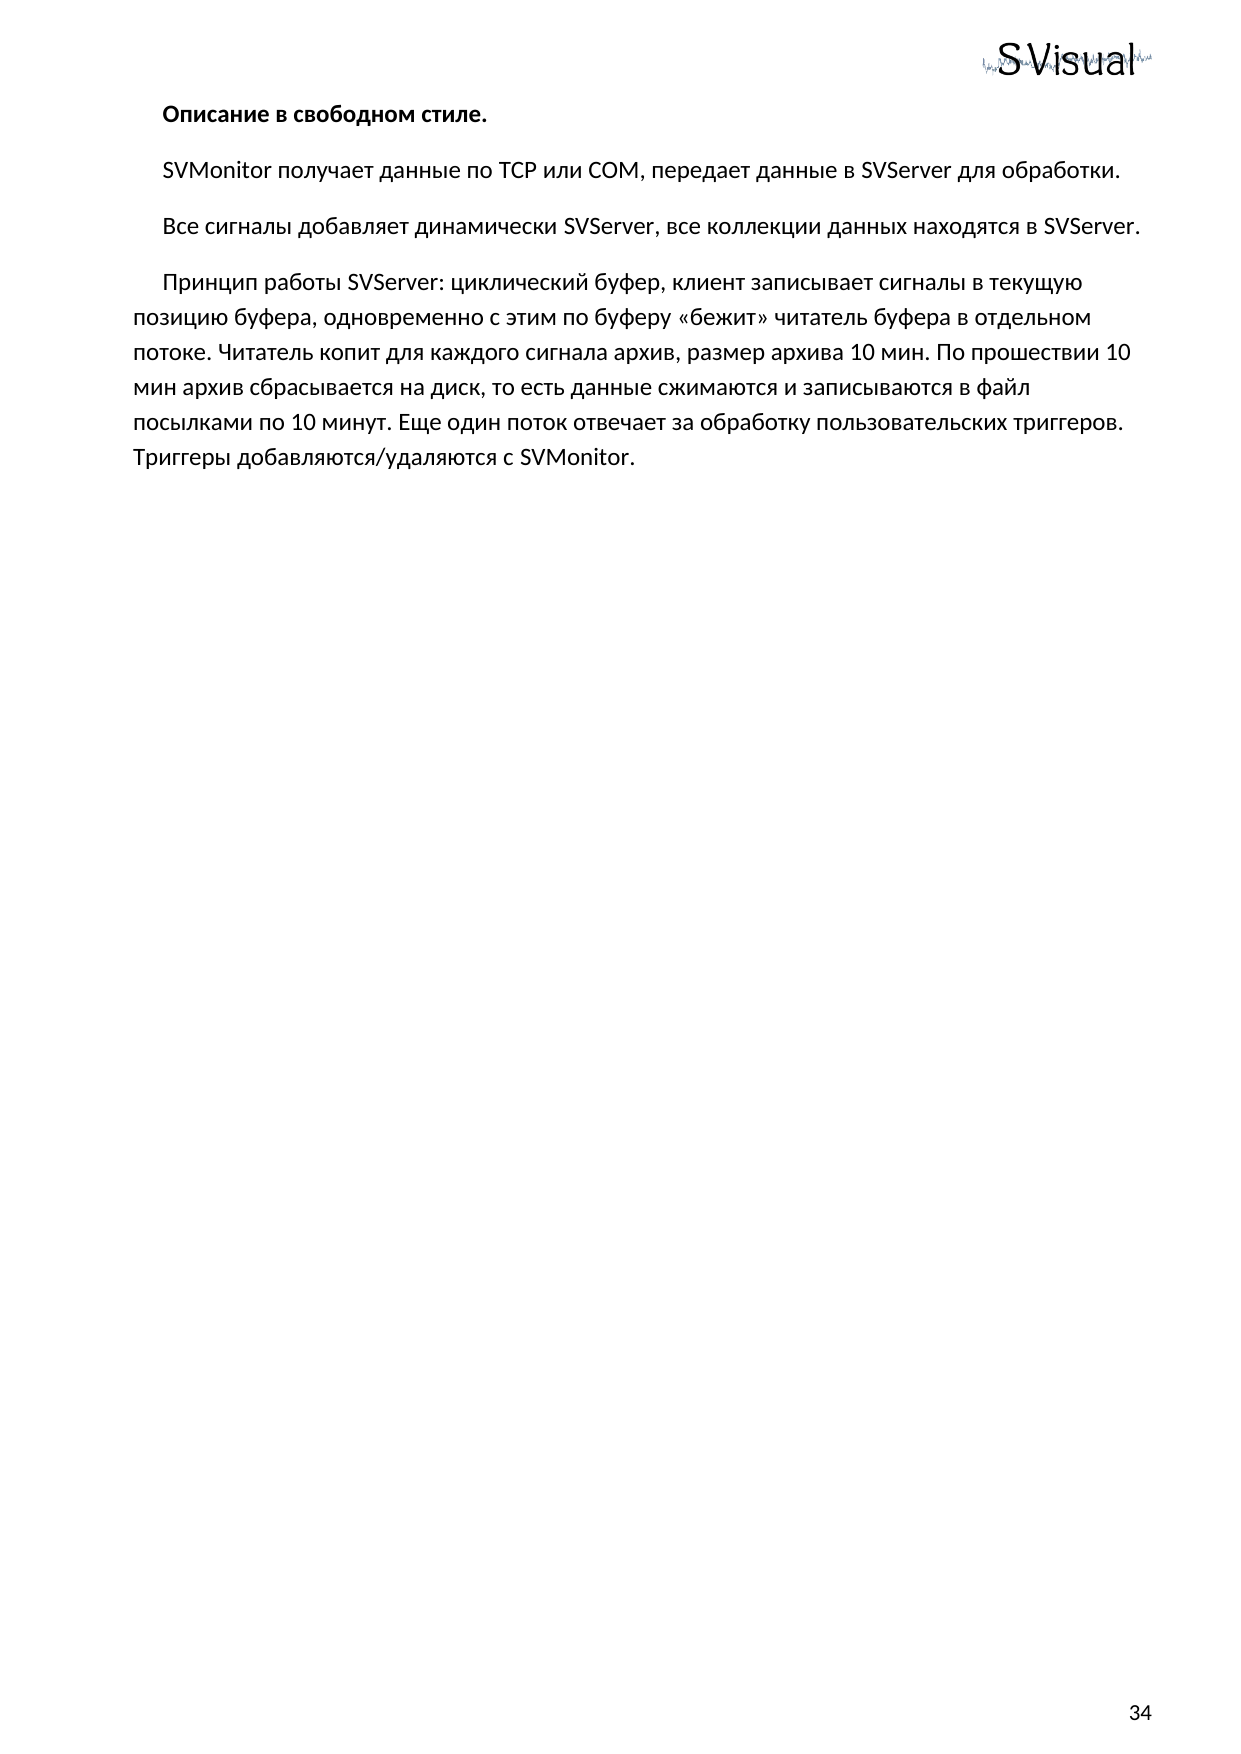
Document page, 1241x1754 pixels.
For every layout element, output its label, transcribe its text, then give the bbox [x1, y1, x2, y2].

text Описание в свободном стиле. [133, 98, 1152, 129]
picture [982, 29, 1152, 87]
text SVMonitor получает данные по TCP или COM, передает данные в SVServer для обработки. [133, 154, 1152, 185]
text Все сигналы добавляет динамически SVServer, все коллекции данных находятся в SVServer. [133, 210, 1152, 241]
text Принцип работы SVServer: циклический буфер, клиент записывает сигналы в текущую позицию буфера, одновременно с этим по буферу «бежит» читатель буфера в отдельном потоке. Читатель копит для каждого сигнала архив, размер архива 10 мин. По прошествии 10 мин архив сбрасывается на диск, то есть данные сжимаются и записываются в файл посылками по 10 минут. Еще один поток отвечает за обработку пользовательских триггеров. Триггеры добавляются/удаляются с SVMonitor. [133, 266, 1152, 471]
